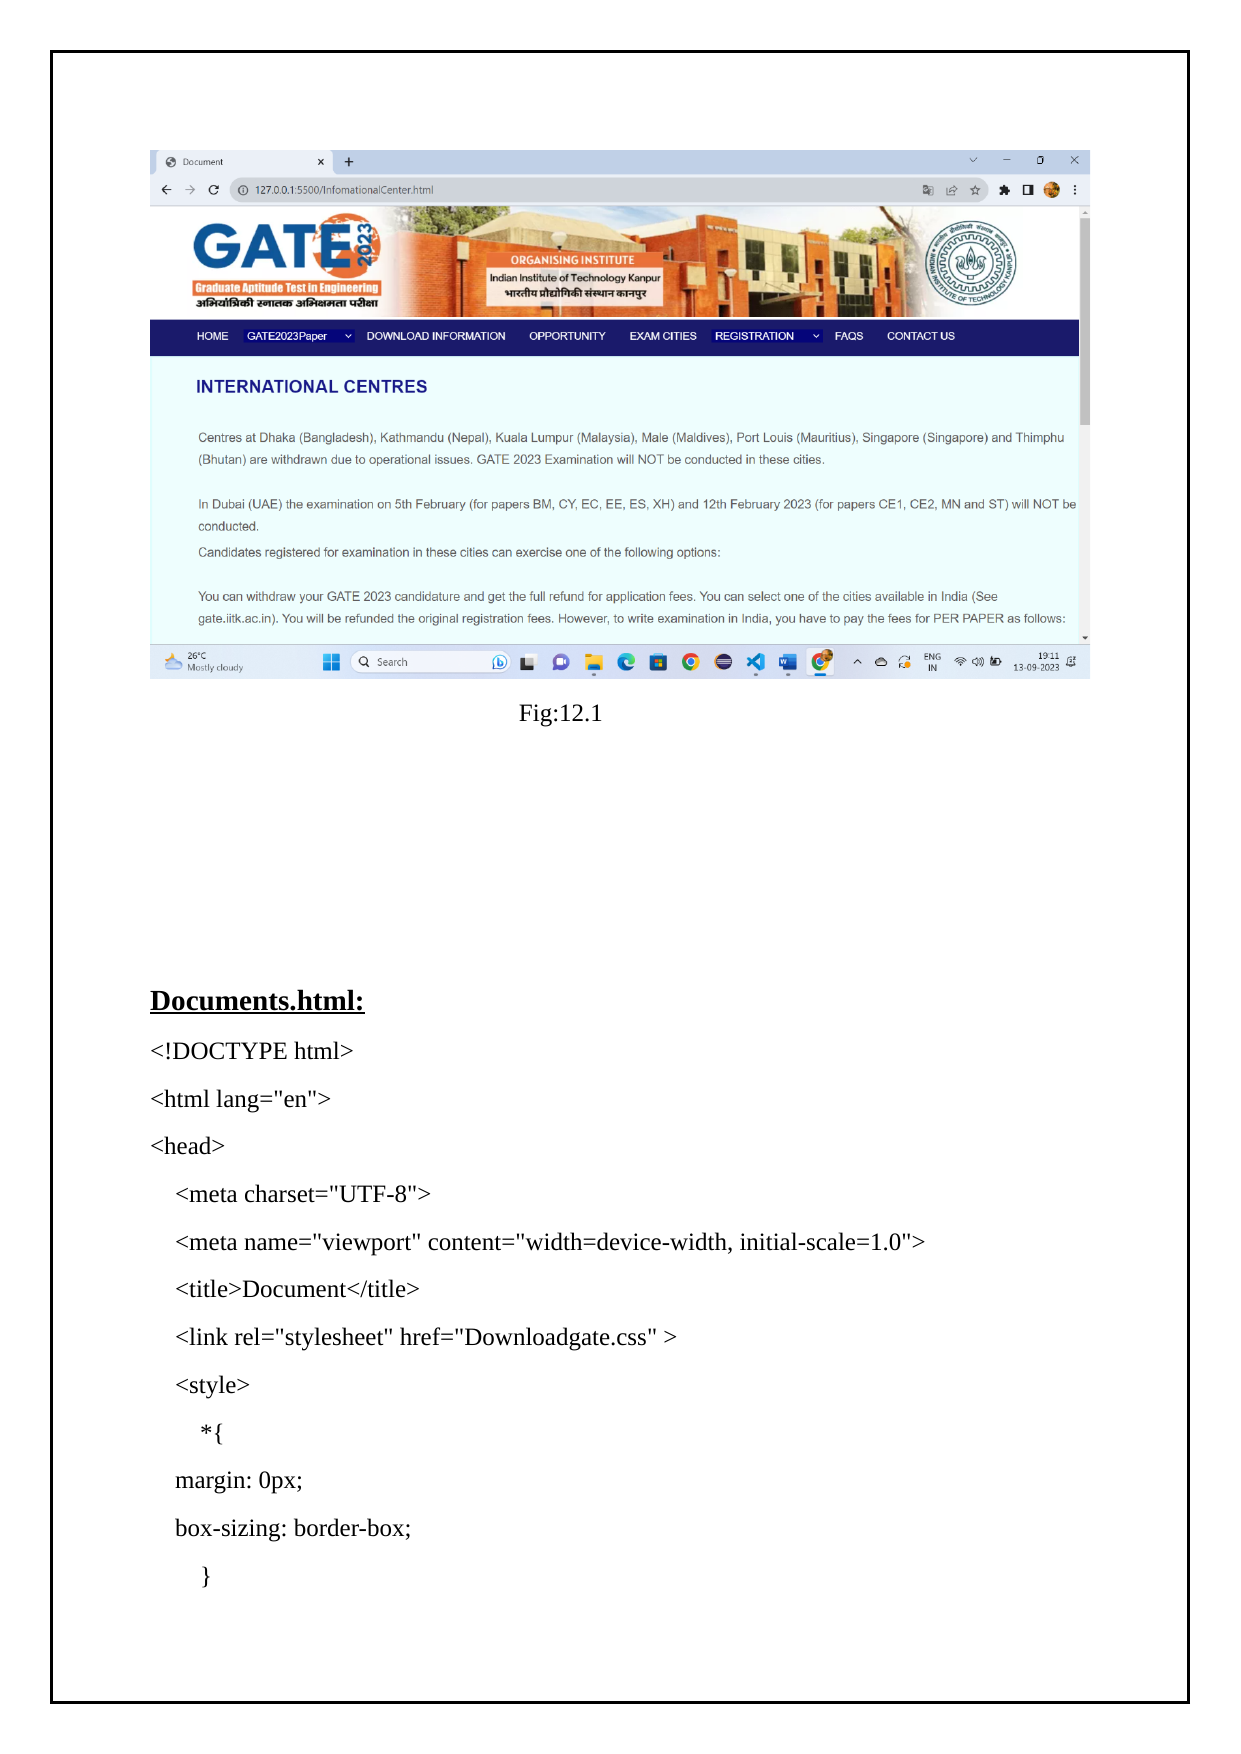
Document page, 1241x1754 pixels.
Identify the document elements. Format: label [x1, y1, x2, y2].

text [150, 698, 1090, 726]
picture [150, 150, 1091, 679]
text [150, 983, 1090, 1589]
